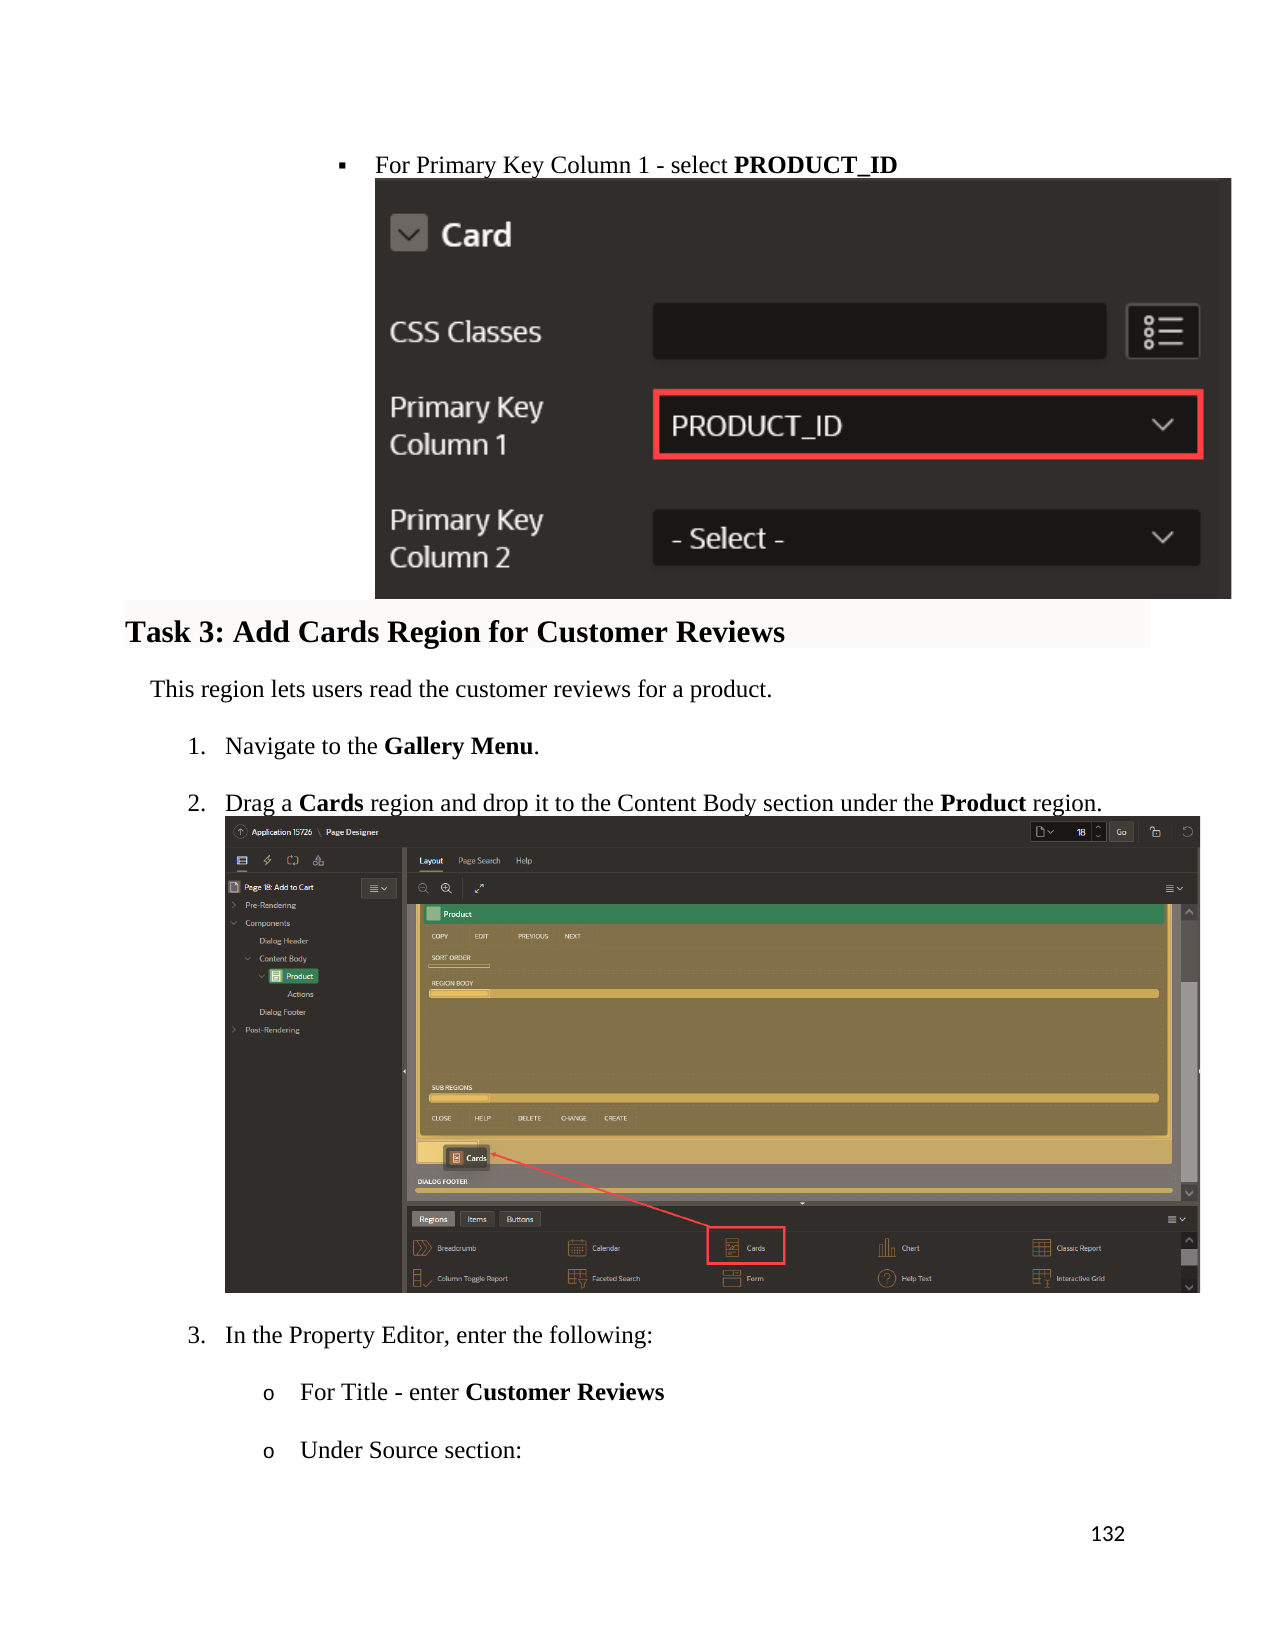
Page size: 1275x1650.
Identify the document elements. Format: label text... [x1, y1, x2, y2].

list For Title - enter Customer Reviews [262, 1377, 1125, 1407]
list Navigate to the Gallery Menu. [187, 731, 1125, 760]
list In the Property Editor, enter the following: [187, 1320, 1125, 1349]
list Under Source section: [262, 1435, 1125, 1464]
text Task 3: Add Cards Region for Customer Reviews [125, 599, 1150, 649]
picture [225, 816, 1200, 1293]
picture [375, 178, 1232, 599]
text This region lets users read the customer reviews for a product. [150, 674, 1125, 703]
